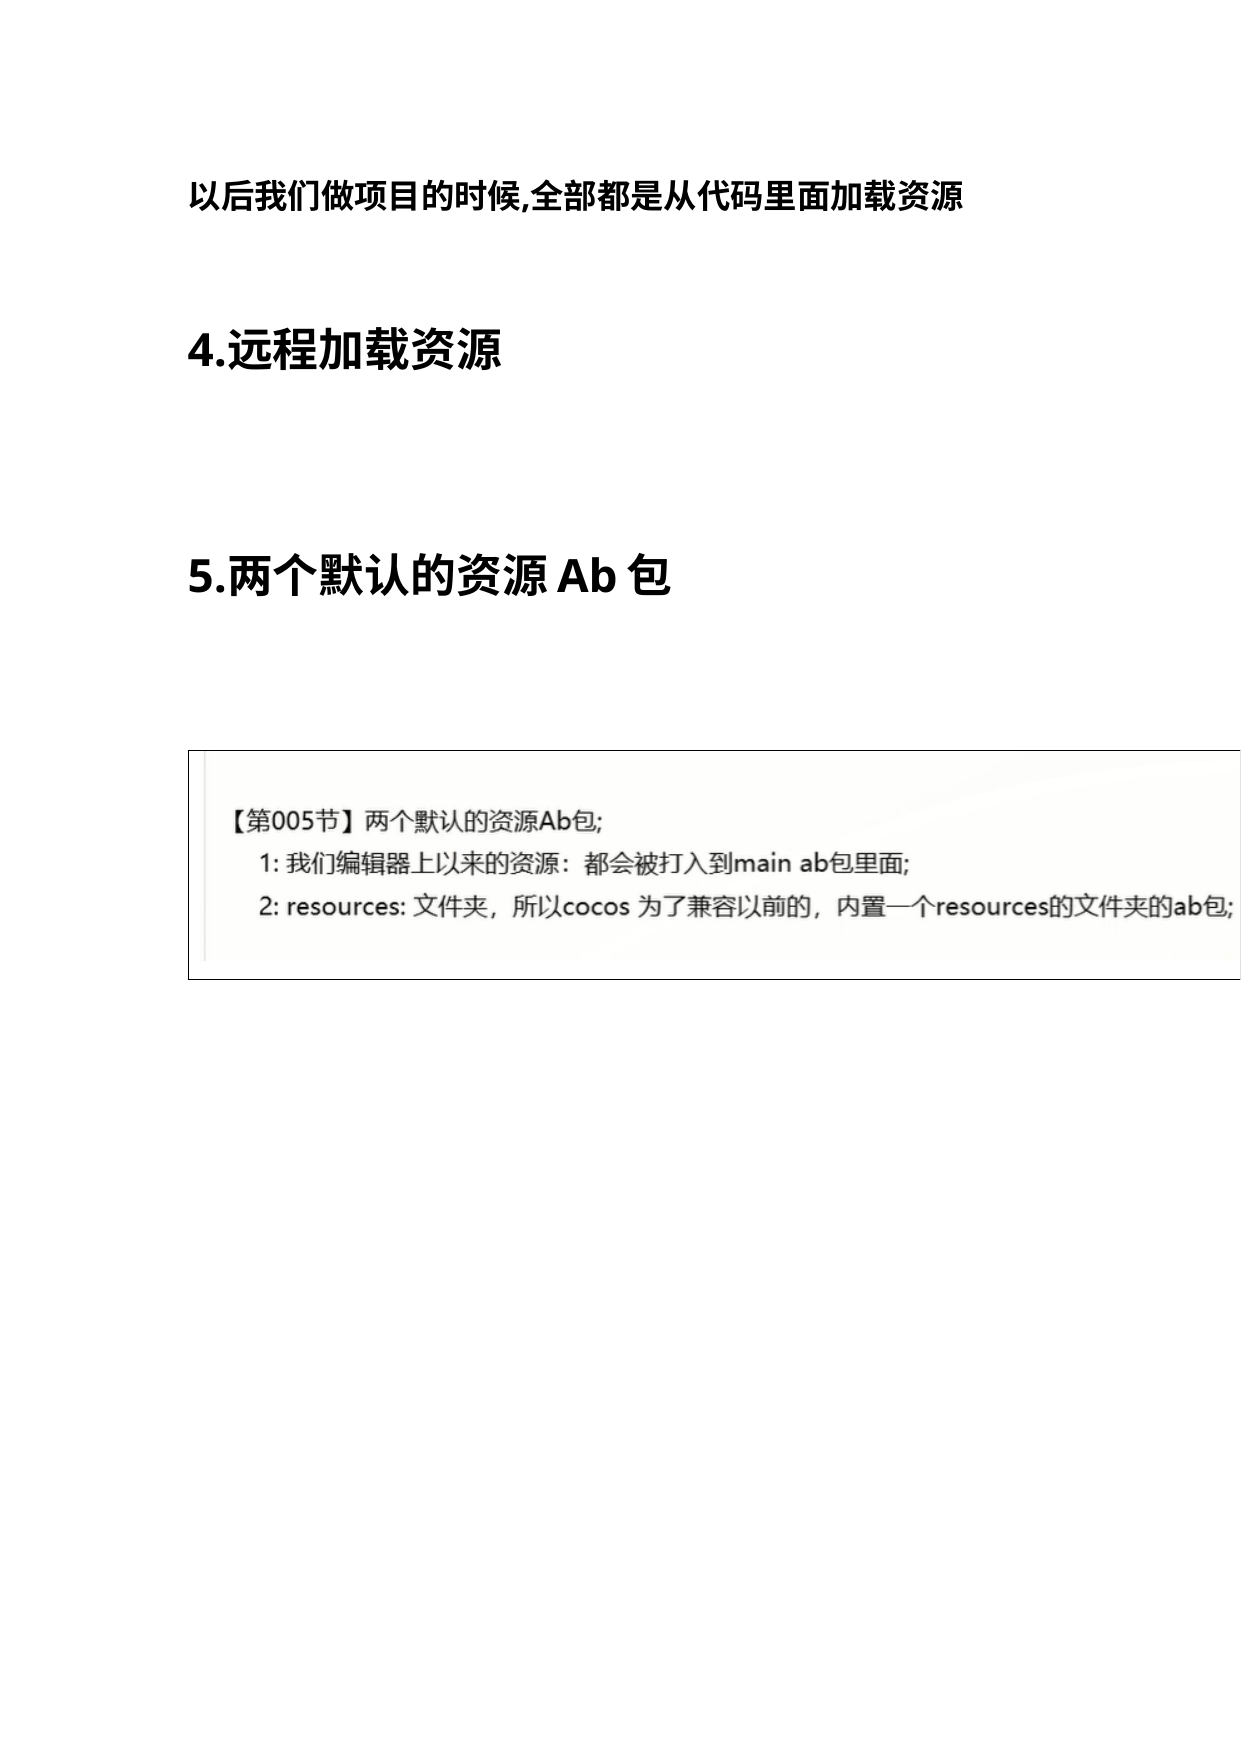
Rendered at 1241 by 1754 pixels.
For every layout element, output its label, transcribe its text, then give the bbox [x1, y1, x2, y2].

subtitle 以后我们做项目的时候,全部都是从代码里面加载资源 [187, 162, 1053, 227]
table_header [189, 751, 1240, 978]
subtitle 4.远程加载资源 [187, 298, 1053, 395]
picture [199, 751, 1241, 961]
subtitle 5.两个默认的资源Ab包 [187, 524, 1053, 622]
